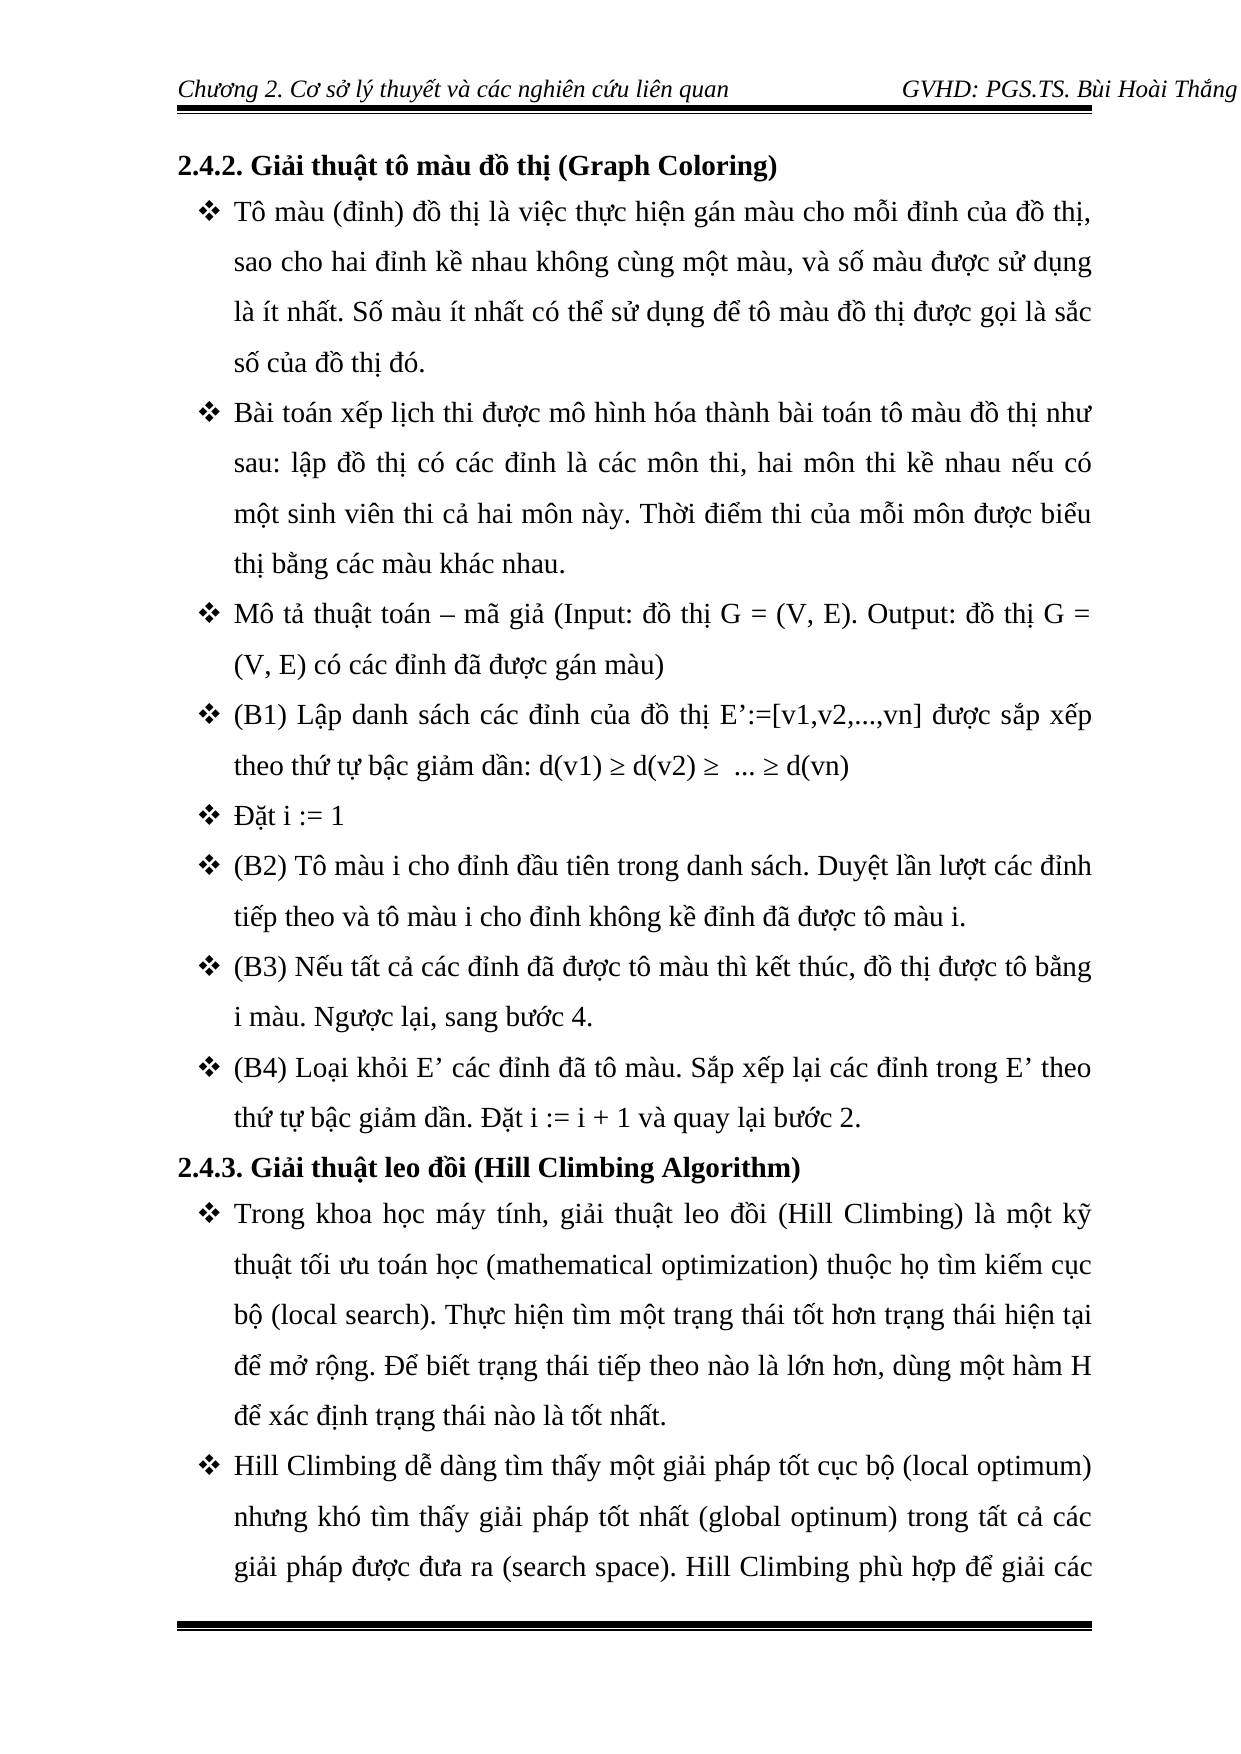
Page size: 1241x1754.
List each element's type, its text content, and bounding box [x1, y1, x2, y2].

text Giải thuật leo đồi (Hill Climbing Algorithm) [177, 1151, 1092, 1184]
text (B4) Loại khỏi E’ các đỉnh đã tô màu. Sắp xếp lại các đỉnh trong E’ theo thứ tự bậc giảm dần. Đặt i := i + 1 và quay lại bước 2. [196, 1050, 1092, 1134]
text Mô tả thuật toán – mã giả (Input: đồ thị G = (V, E). Output: đồ thị G = (V, E) có các đỉnh đã được gán màu) [196, 596, 1092, 680]
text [196, 1448, 1092, 1582]
text Đặt i := 1 [196, 798, 1092, 832]
text (B1) Lập danh sách các đỉnh của đồ thị E’:=[v1,v2,...,vn] được sắp xếp theo thứ tự bậc giảm dần: d(v1) ≥ d(v2) ≥ ... ≥ d(vn) [196, 697, 1092, 781]
text (B3) Nếu tất cả các đỉnh đã được tô màu thì kết thúc, đồ thị được tô bằng i màu. Ngược lại, sang bước 4. [196, 949, 1092, 1033]
text Tô màu (đỉnh) đồ thị là việc thực hiện gán màu cho mỗi đỉnh của đồ thị, sao cho hai đỉnh kề nhau không cùng một màu, và số màu được sử dụng là ít nhất. Số màu ít nhất có thể sử dụng để tô màu đồ thị được gọi là sắc số của đồ thị đó. [196, 194, 1092, 378]
text Trong khoa học máy tính, giải thuật leo đồi (Hill Climbing) là một kỹ thuật tối ưu toán học (mathematical optimization) thuộc họ tìm kiếm cục bộ (local search). Thực hiện tìm một trạng thái tốt hơn trạng thái hiện tại để mở rộng. Để biết trạng thái tiếp theo nào là lớn hơn, dùng một hàm H để xác định trạng thái nào là tốt nhất. [196, 1197, 1092, 1431]
text (B2) Tô màu i cho đỉnh đầu tiên trong danh sách. Duyệt lần lượt các đỉnh tiếp theo và tô màu i cho đỉnh không kề đỉnh đã được tô màu i. [196, 848, 1092, 932]
text Bài toán xếp lịch thi được mô hình hóa thành bài toán tô màu đồ thị như sau: lập đồ thị có các đỉnh là các môn thi, hai môn thi kề nhau nếu có một sinh viên thi cả hai môn này. Thời điểm thi của mỗi môn được biểu thị bằng các màu khác nhau. [196, 395, 1092, 580]
text Giải thuật tô màu đồ thị (Graph Coloring) [177, 148, 1092, 181]
